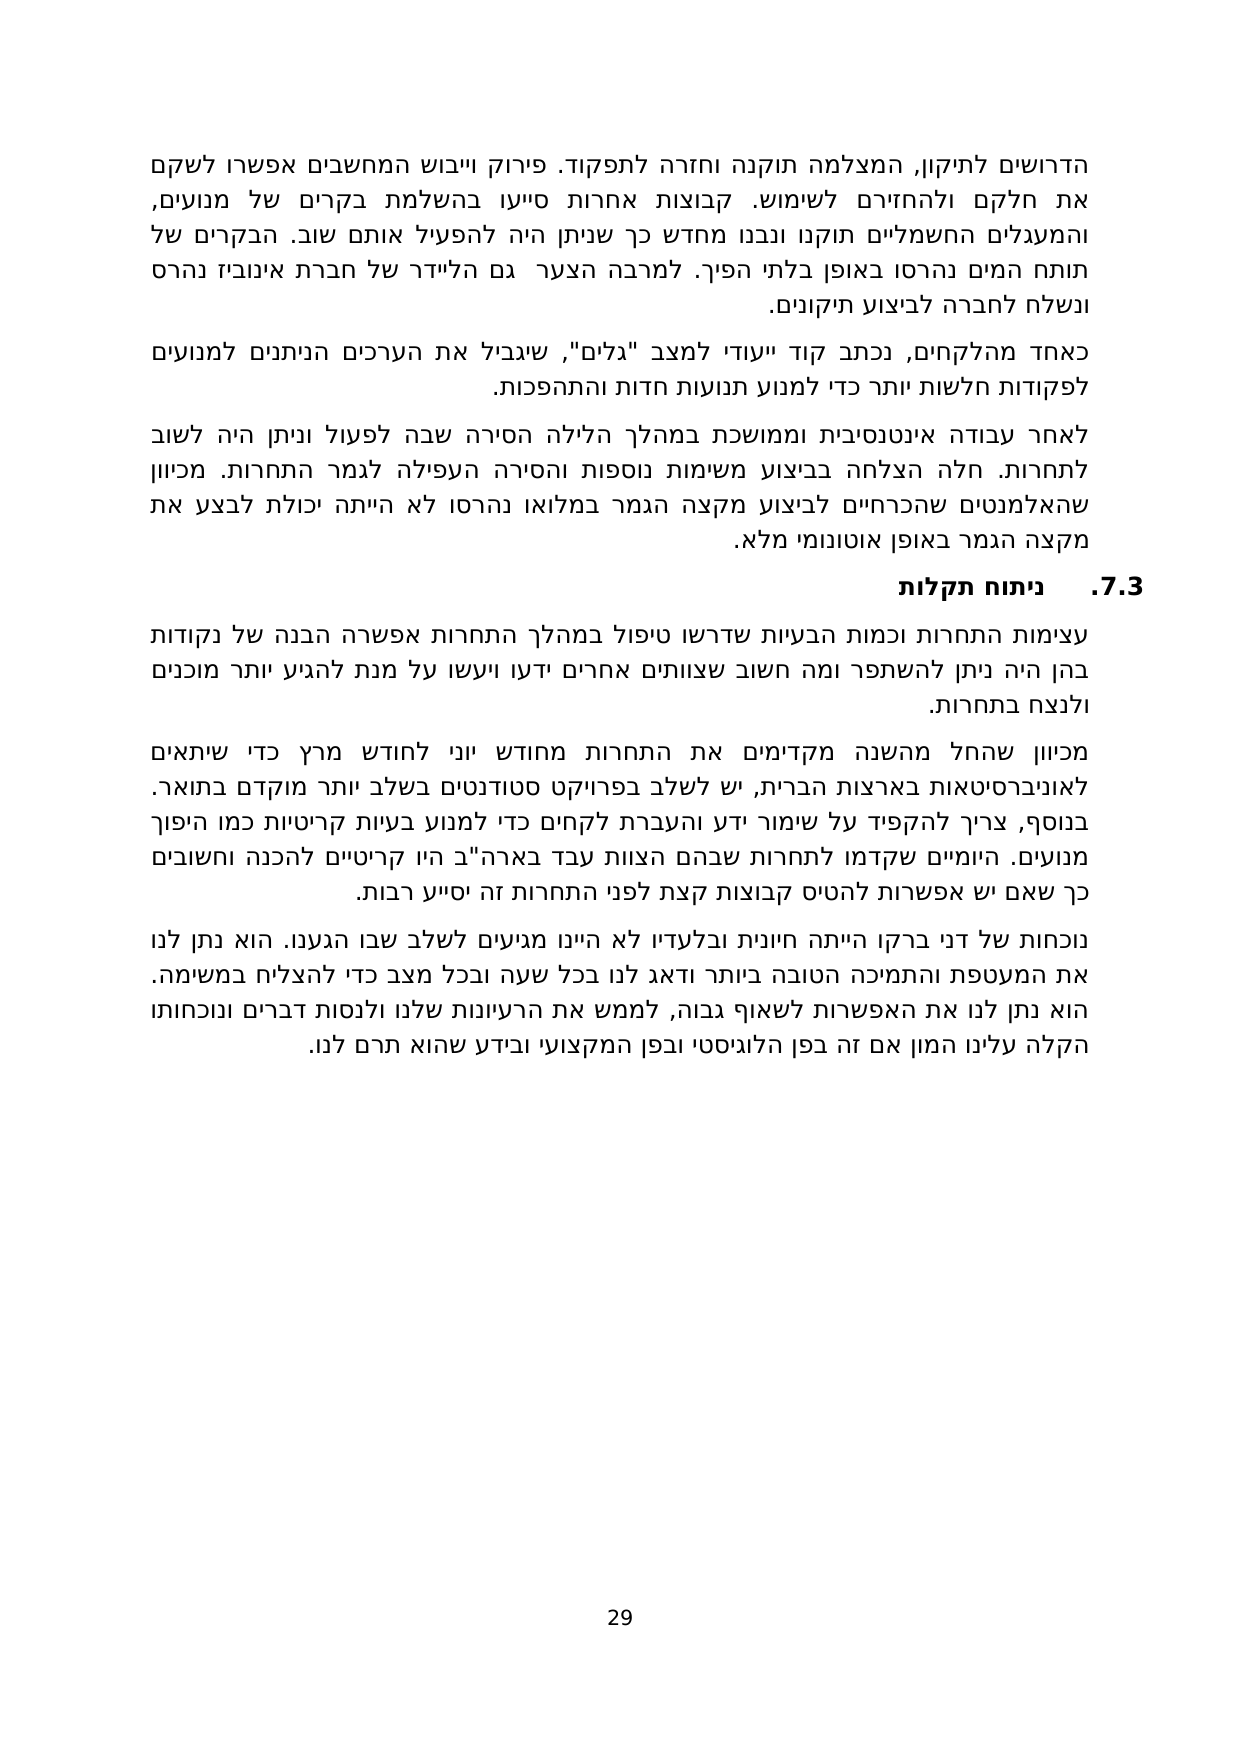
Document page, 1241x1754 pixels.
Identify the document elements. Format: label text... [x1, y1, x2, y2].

text נוכחות של דני ברקו הייתה חיונית ובלעדיו לא היינו מגיעים לשלב שבו הגענו. הוא נתן לנו את המעטפת והתמיכה הטובה ביותר ודאג לנו בכל שעה ובכל מצב כדי להצליח במשימה. הוא נתן לנו את האפשרות לשאוף גבוה, לממש את הרעיונות שלנו ולנסות דברים ונוכחותו הקלה עלינו המון אם זה בפן הלוגיסטי ובפן המקצועי ובידע שהוא תרם לנו. [150, 925, 1090, 1059]
text כאחד מהלקחים, נכתב קוד ייעודי למצב "גלים", שיגביל את הערכים הניתנים למנועים לפקודות חלשות יותר כדי למנוע תנועות חדות והתהפכות. [150, 337, 1090, 402]
text עצימות התחרות וכמות הבעיות שדרשו טיפול במהלך התחרות אפשרה הבנה של נקודות בהן היה ניתן להשתפר ומה חשוב שצוותים אחרים ידעו ויעשו על מנת להגיע יותר מוכנים ולנצח בתחרות. [150, 620, 1090, 719]
subtitle ניתוח תקלות [150, 572, 1090, 602]
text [150, 150, 1090, 319]
text לאחר עבודה אינטנסיבית וממושכת במהלך הלילה הסירה שבה לפעול וניתן היה לשוב לתחרות. חלה הצלחה בביצוע משימות נוספות והסירה העפילה לגמר התחרות. מכיוון שהאלמנטים שהכרחיים לביצוע מקצה הגמר במלואו נהרסו לא הייתה יכולת לבצע את מקצה הגמר באופן אוטונומי מלא. [150, 420, 1090, 554]
text מכיוון שהחל מהשנה מקדימים את התחרות מחודש יוני לחודש מרץ כדי שיתאים לאוניברסיטאות בארצות הברית, יש לשלב בפרויקט סטודנטים בשלב יותר מוקדם בתואר. בנוסף, צריך להקפיד על שימור ידע והעברת לקחים כדי למנוע בעיות קריטיות כמו היפוך מנועים. היומיים שקדמו לתחרות שבהם הצוות עבד בארה"ב היו קריטיים להכנה וחשובים כך שאם יש אפשרות להטיס קבוצות קצת לפני התחרות זה יסייע רבות. [150, 737, 1090, 907]
